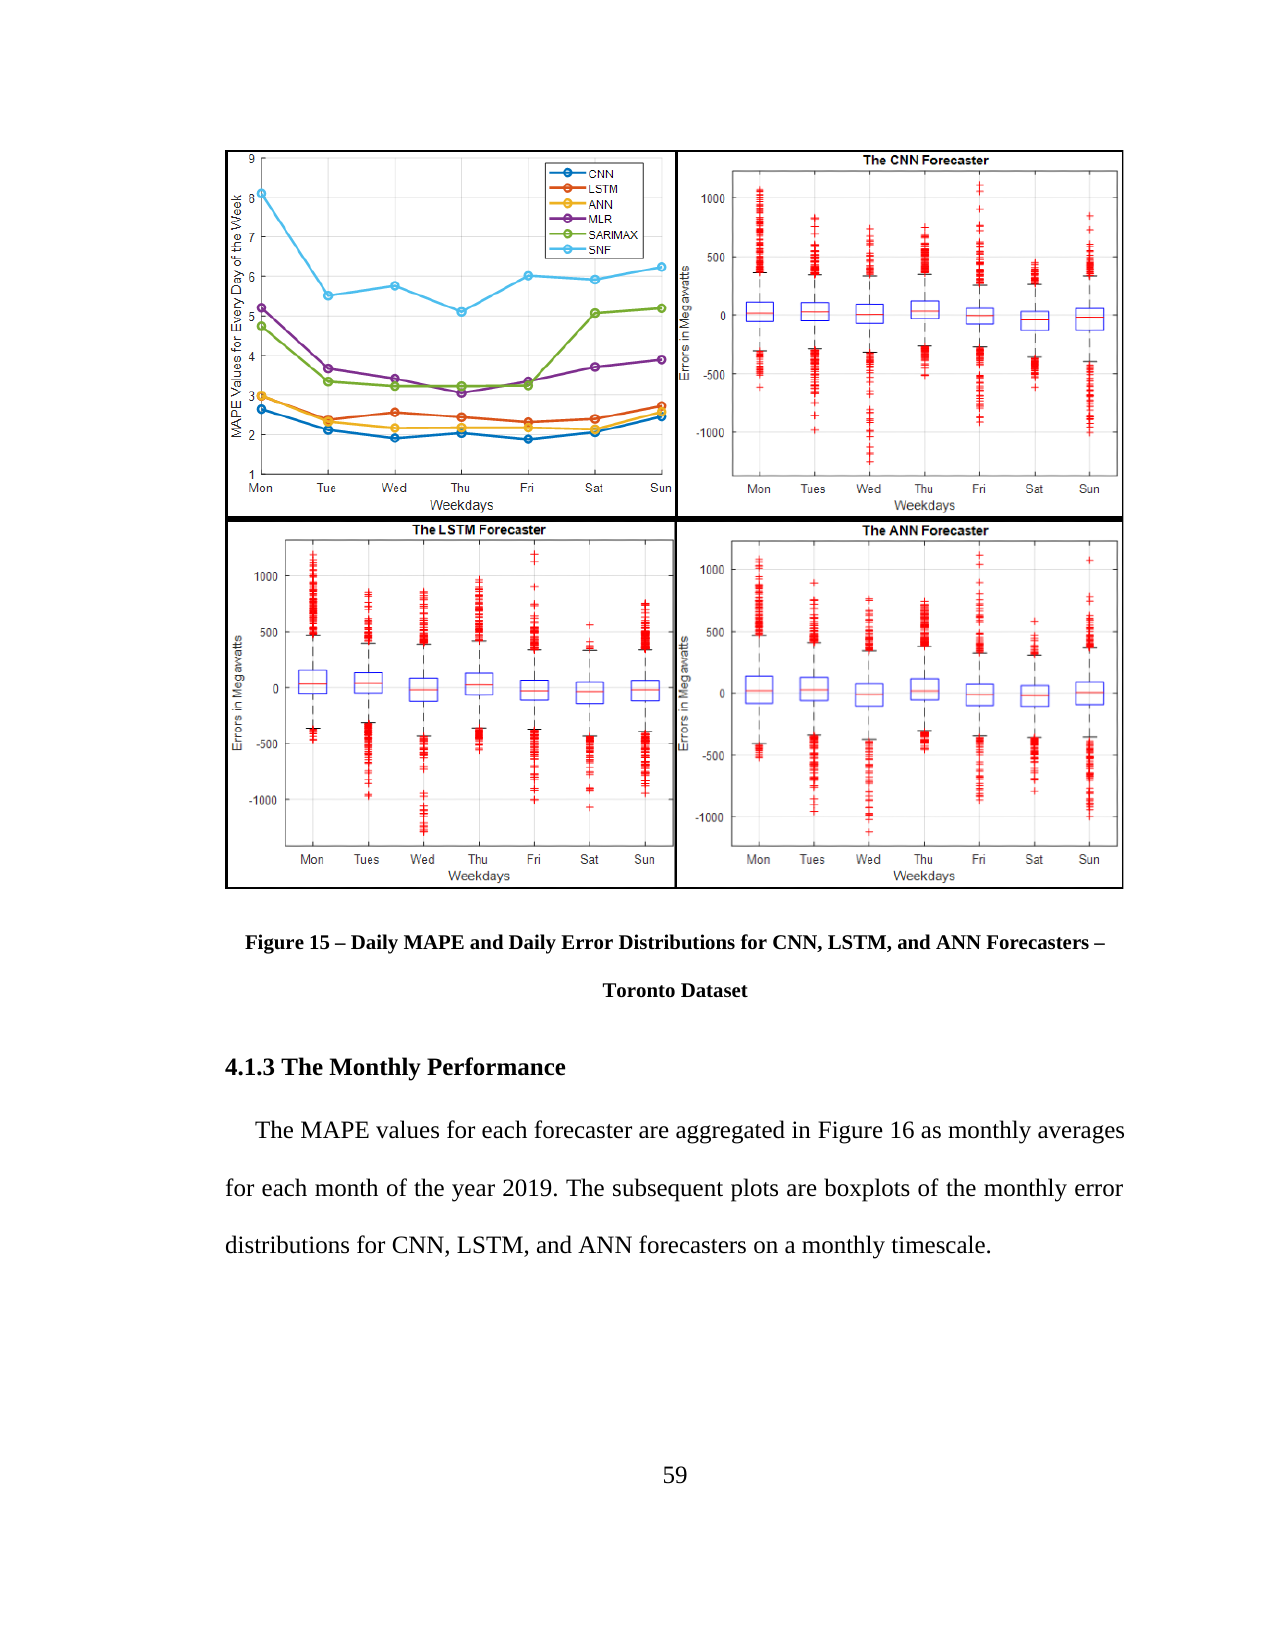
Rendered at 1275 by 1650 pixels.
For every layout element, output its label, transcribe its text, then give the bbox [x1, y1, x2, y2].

subtitle 4.1.3 The Monthly Performance [225, 1052, 1125, 1080]
text Figure – Daily MAPE and Daily Error Distributions for CNN, LSTM, and ANN Forecasters – Toronto Dataset [225, 930, 1125, 1002]
text The MAPE values for each forecaster are aggregated in as monthly averages for each month of the year 2019. The subsequent plots are boxplots of the monthly error distributions for CNN, LSTM, and ANN forecasters on a monthly timescale. [225, 1115, 1125, 1259]
picture [225, 150, 1124, 889]
